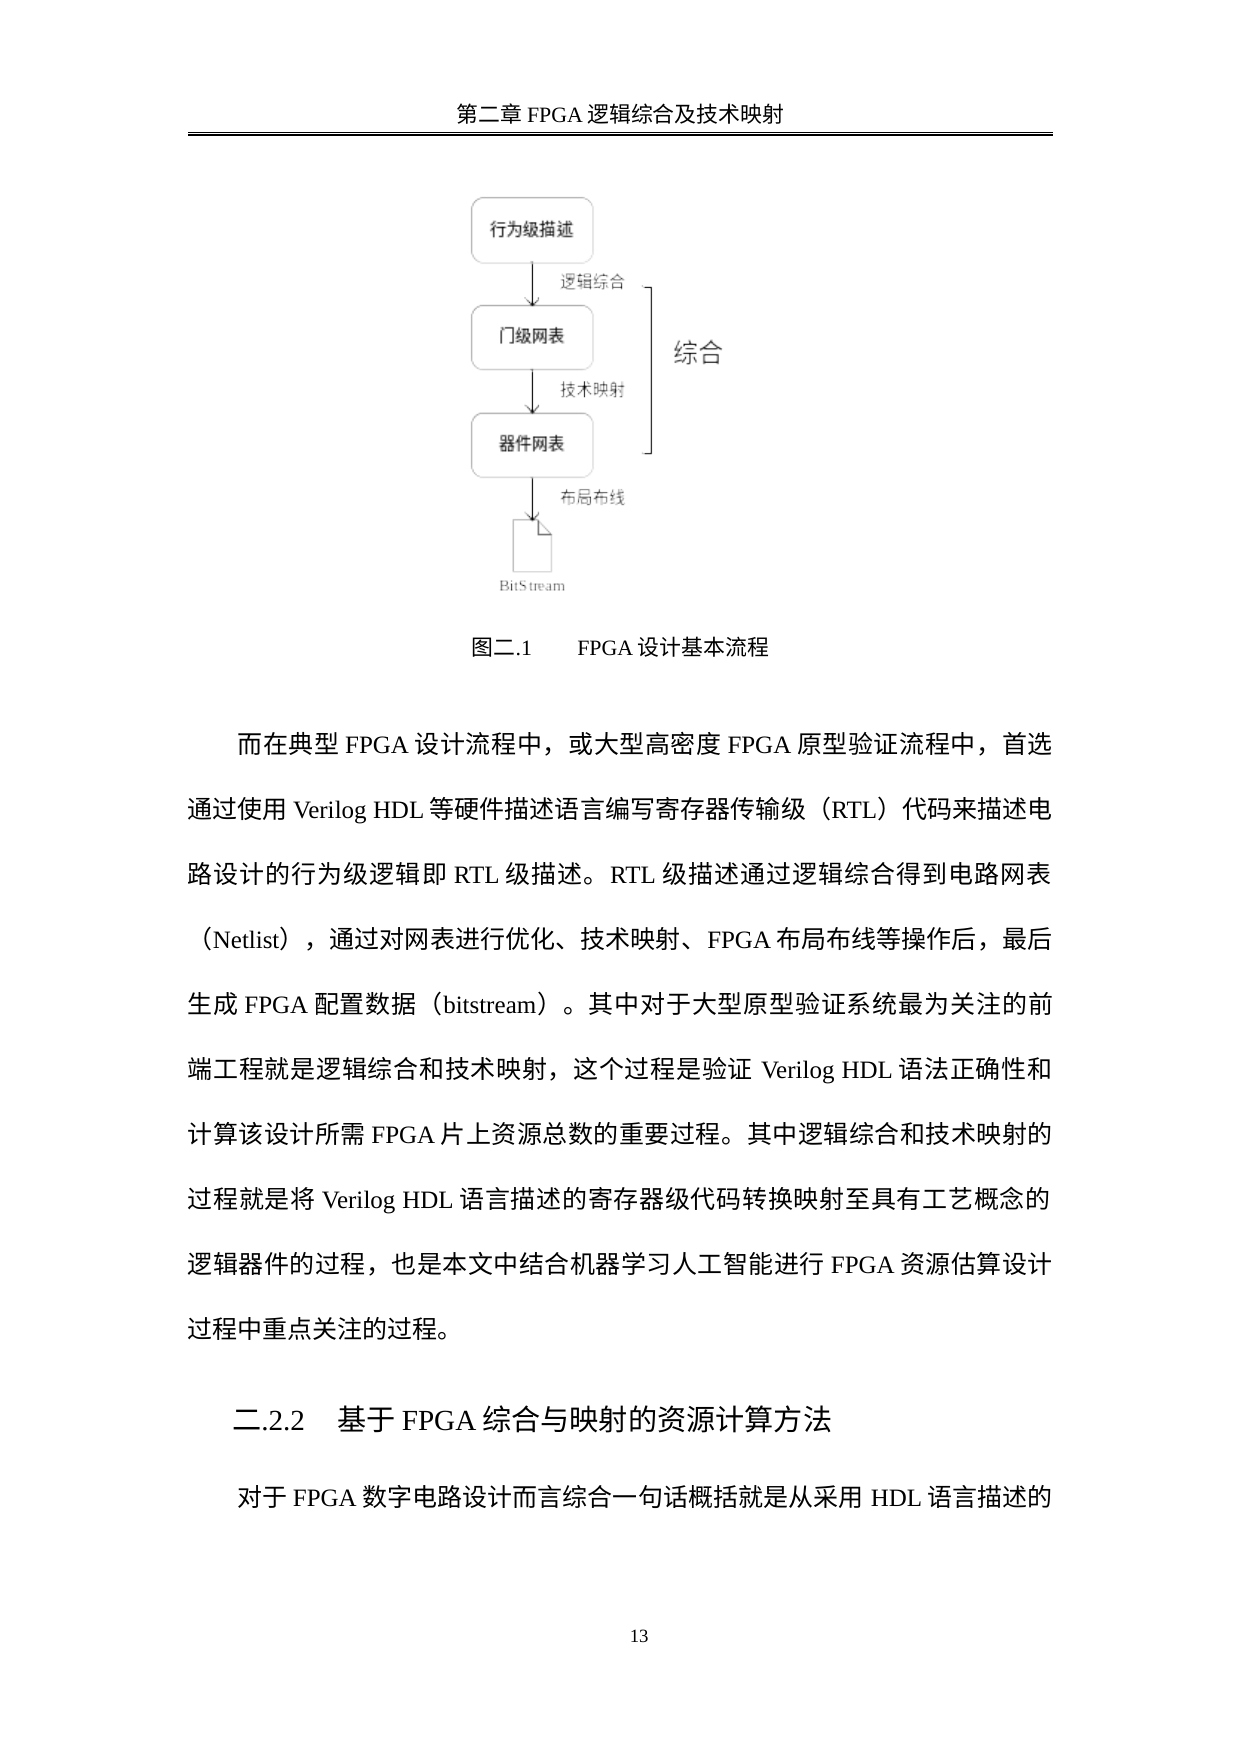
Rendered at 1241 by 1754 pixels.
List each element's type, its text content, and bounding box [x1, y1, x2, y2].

text 而在典型FPGA设计流程中，或大型高密度FPGA原型验证流程中，首选通过使用Verilog HDL等硬件描述语言编写寄存器传输级（RTL）代码来描述电路设计的行为级逻辑即RTL级描述。RTL级描述通过逻辑综合得到电路网表（Netlist），通过对网表进行优化、技术映射、FPGA布局布线等操作后，最后生成FPGA配置数据（bitstream）。其中对于大型原型验证系统最为关注的前端工程就是逻辑综合和技术映射，这个过程是验证Verilog HDL语法正确性和计算该设计所需FPGA片上资源总数的重要过程。其中逻辑综合和技术映射的过程就是将Verilog HDL语言描述的寄存器级代码转换映射至具有工艺概念的逻辑器件的过程，也是本文中结合机器学习人工智能进行FPGA资源估算设计过程中重点关注的过程。 [187, 710, 1053, 1360]
text FPGA设计基本流程 [187, 629, 1053, 662]
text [187, 1463, 1053, 1528]
subtitle 基于FPGA综合与映射的资源计算方法 [232, 1385, 1053, 1450]
